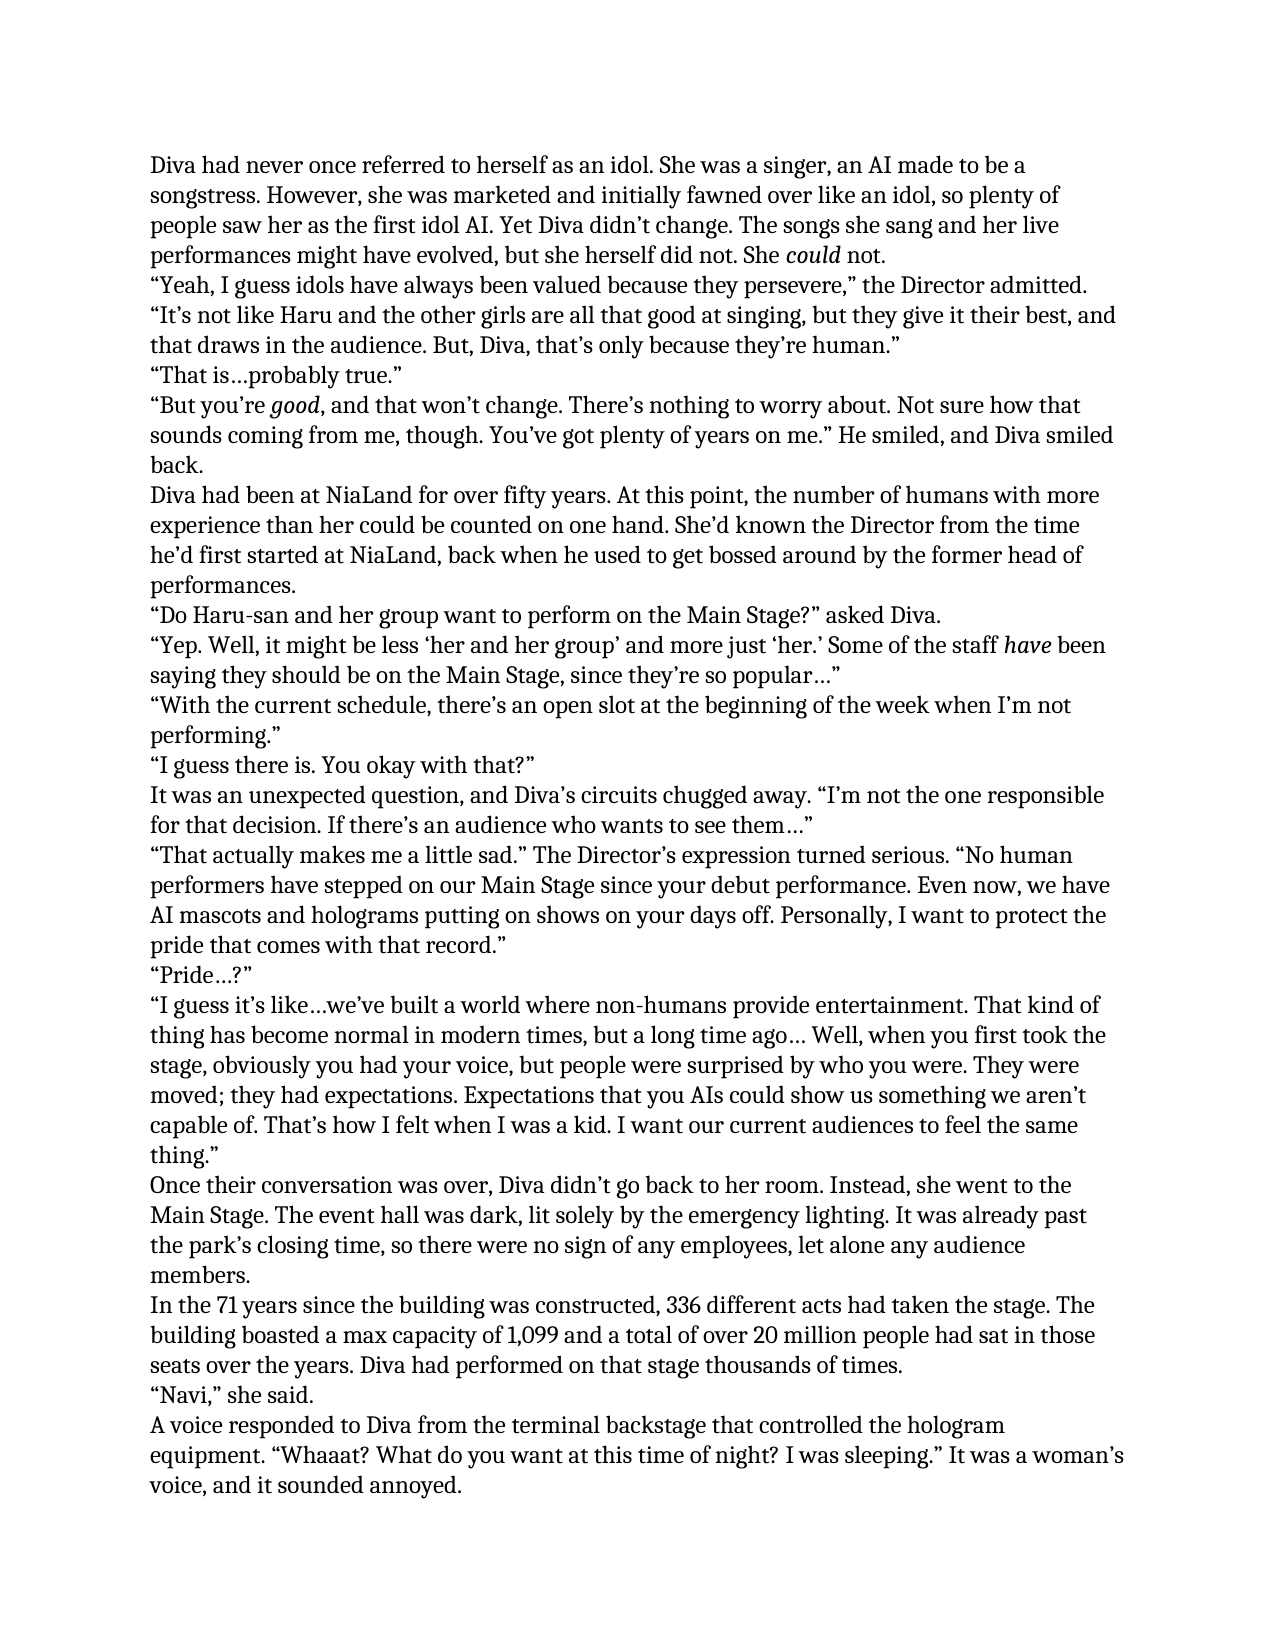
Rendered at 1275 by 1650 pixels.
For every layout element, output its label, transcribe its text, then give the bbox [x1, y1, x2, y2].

text “But you’re good, and that won’t change. There’s nothing to worry about. Not sure how that sounds coming from me, though. You’ve got plenty of years on me.” He smiled, and Diva smiled back. [150, 390, 1125, 480]
text “I guess it’s like…we’ve built a world where non-humans provide entertainment. That kind of thing has become normal in modern times, but a long time ago… Well, when you first took the stage, obviously you had your voice, but people were surprised by who you were. They were moved; they had expectations. Expectations that you AIs could show us something we aren’t capable of. That’s how I felt when I was a kid. I want our current audiences to feel the same thing.” [150, 990, 1125, 1170]
text “Pride…?” [150, 960, 1125, 990]
text “Yeah, I guess idols have always been valued because they persevere,” the Director admitted. “It’s not like Haru and the other girls are all that good at singing, but they give it their best, and that draws in the audience. But, Diva, that’s only because they’re human.” [150, 270, 1125, 360]
text Diva had never once referred to herself as an idol. She was a singer, an AI made to be a songstress. However, she was marketed and initially fawned over like an idol, so plenty of people saw her as the first idol AI. Yet Diva didn’t change. The songs she sang and her live performances might have evolved, but she herself did not. She could not. [150, 150, 1125, 270]
text Once their conversation was over, Diva didn’t go back to her room. Instead, she went to the Main Stage. The event hall was dark, lit solely by the emergency lighting. It was already past the park’s closing time, so there were no sign of any employees, let alone any audience members. [150, 1170, 1125, 1290]
text Diva had been at NiaLand for over fifty years. At this point, the number of humans with more experience than her could be counted on one hand. She’d known the Director from the time he’d first started at NiaLand, back when he used to get bossed around by the former head of performances. [150, 480, 1125, 600]
text “Do Haru-san and her group want to perform on the Main Stage?” asked Diva. [150, 600, 1125, 630]
text In the 71 years since the building was constructed, 336 different acts had taken the stage. The building boasted a max capacity of 1,099 and a total of over 20 million people had sat in those seats over the years. Diva had performed on that stage thousands of times. [150, 1290, 1125, 1380]
text “That actually makes me a little sad.” The Director’s expression turned serious. “No human performers have stepped on our Main Stage since your debut performance. Even now, we have AI mascots and holograms putting on shows on your days off. Personally, I want to protect the pride that comes with that record.” [150, 840, 1125, 960]
text “I guess there is. You okay with that?” [150, 750, 1125, 780]
text “With the current schedule, there’s an open slot at the beginning of the week when I’m not performing.” [150, 690, 1125, 750]
text “Navi,” she said. [150, 1380, 1125, 1410]
text “That is…probably true.” [150, 360, 1125, 390]
text It was an unexpected question, and Diva’s circuits chugged away. “I’m not the one responsible for that decision. If there’s an audience who wants to see them…” [150, 780, 1125, 840]
text A voice responded to Diva from the terminal backstage that controlled the hologram equipment. “Whaaat? What do you want at this time of night? I was sleeping.” It was a woman’s voice, and it sounded annoyed. [150, 1410, 1125, 1500]
text “Yep. Well, it might be less ‘her and her group’ and more just ‘her.’ Some of the staff have been saying they should be on the Main Stage, since they’re so popular…” [150, 630, 1125, 690]
